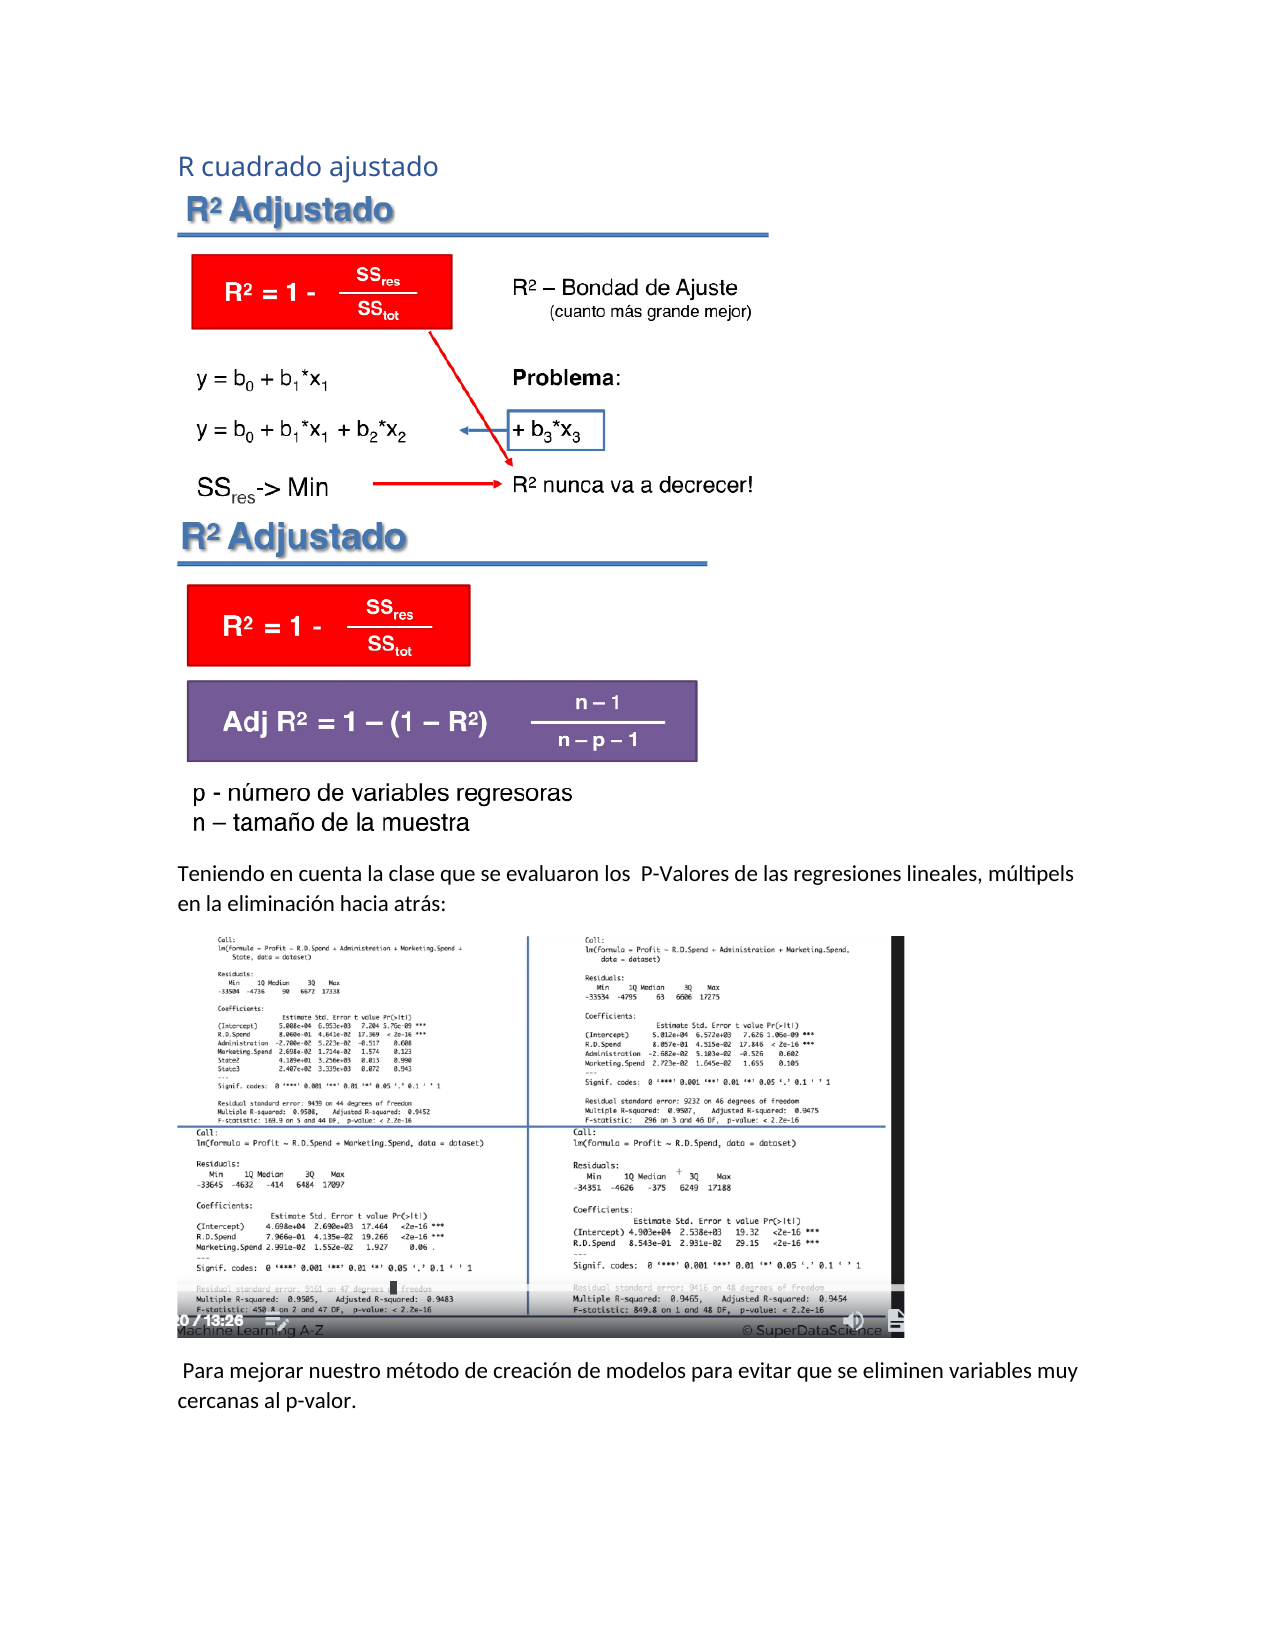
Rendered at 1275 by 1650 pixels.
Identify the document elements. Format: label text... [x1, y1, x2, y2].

picture [177, 513, 708, 835]
text Para mejorar nuestro método de creación de modelos para evitar que se eliminen variables muy cercanas al p-valor. [177, 1356, 1098, 1414]
picture [177, 187, 769, 511]
picture [177, 936, 905, 1338]
subtitle R cuadrado ajustado [177, 148, 1098, 184]
text Teniendo en cuenta la clase que se evaluaron los P-Valores de las regresiones lineales, múltipels en la eliminación hacia atrás: [177, 859, 1098, 917]
